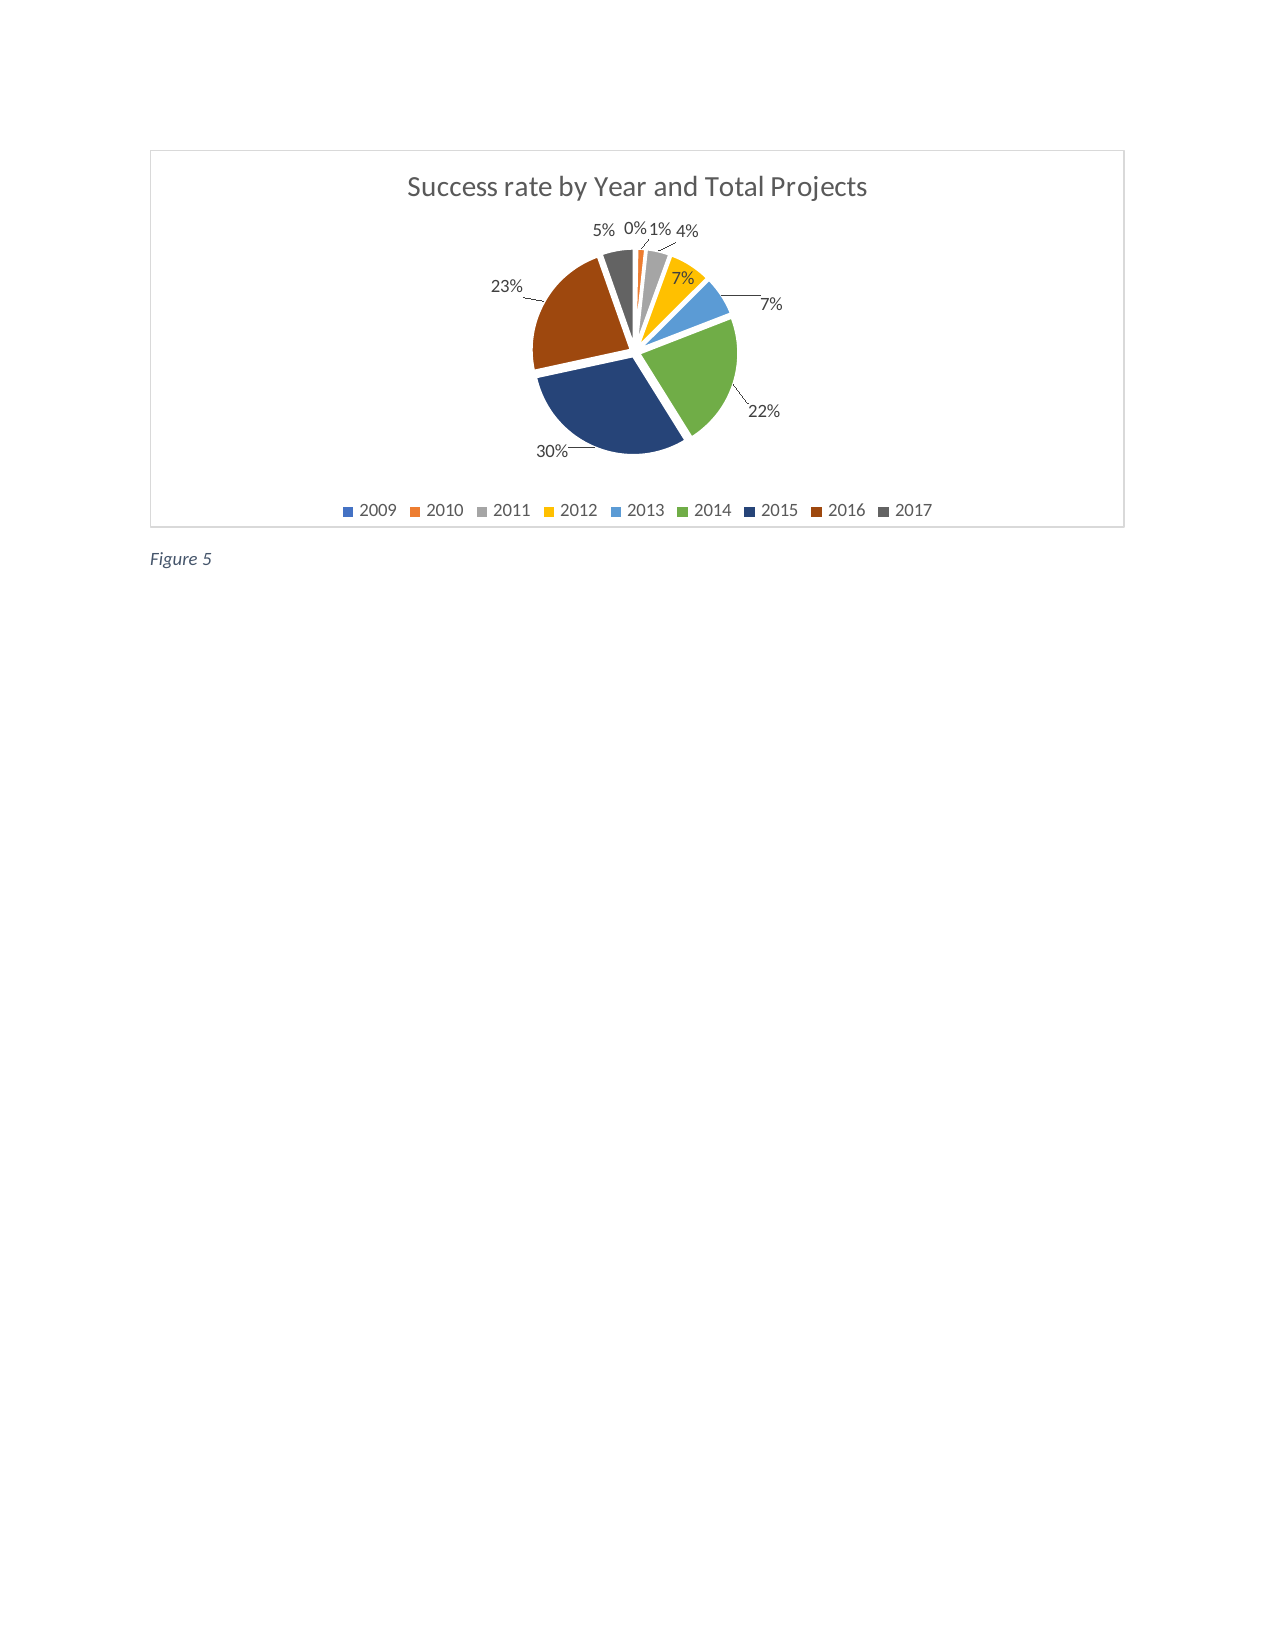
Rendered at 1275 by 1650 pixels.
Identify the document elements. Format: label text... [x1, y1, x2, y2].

text Figure 5 [150, 547, 1125, 570]
